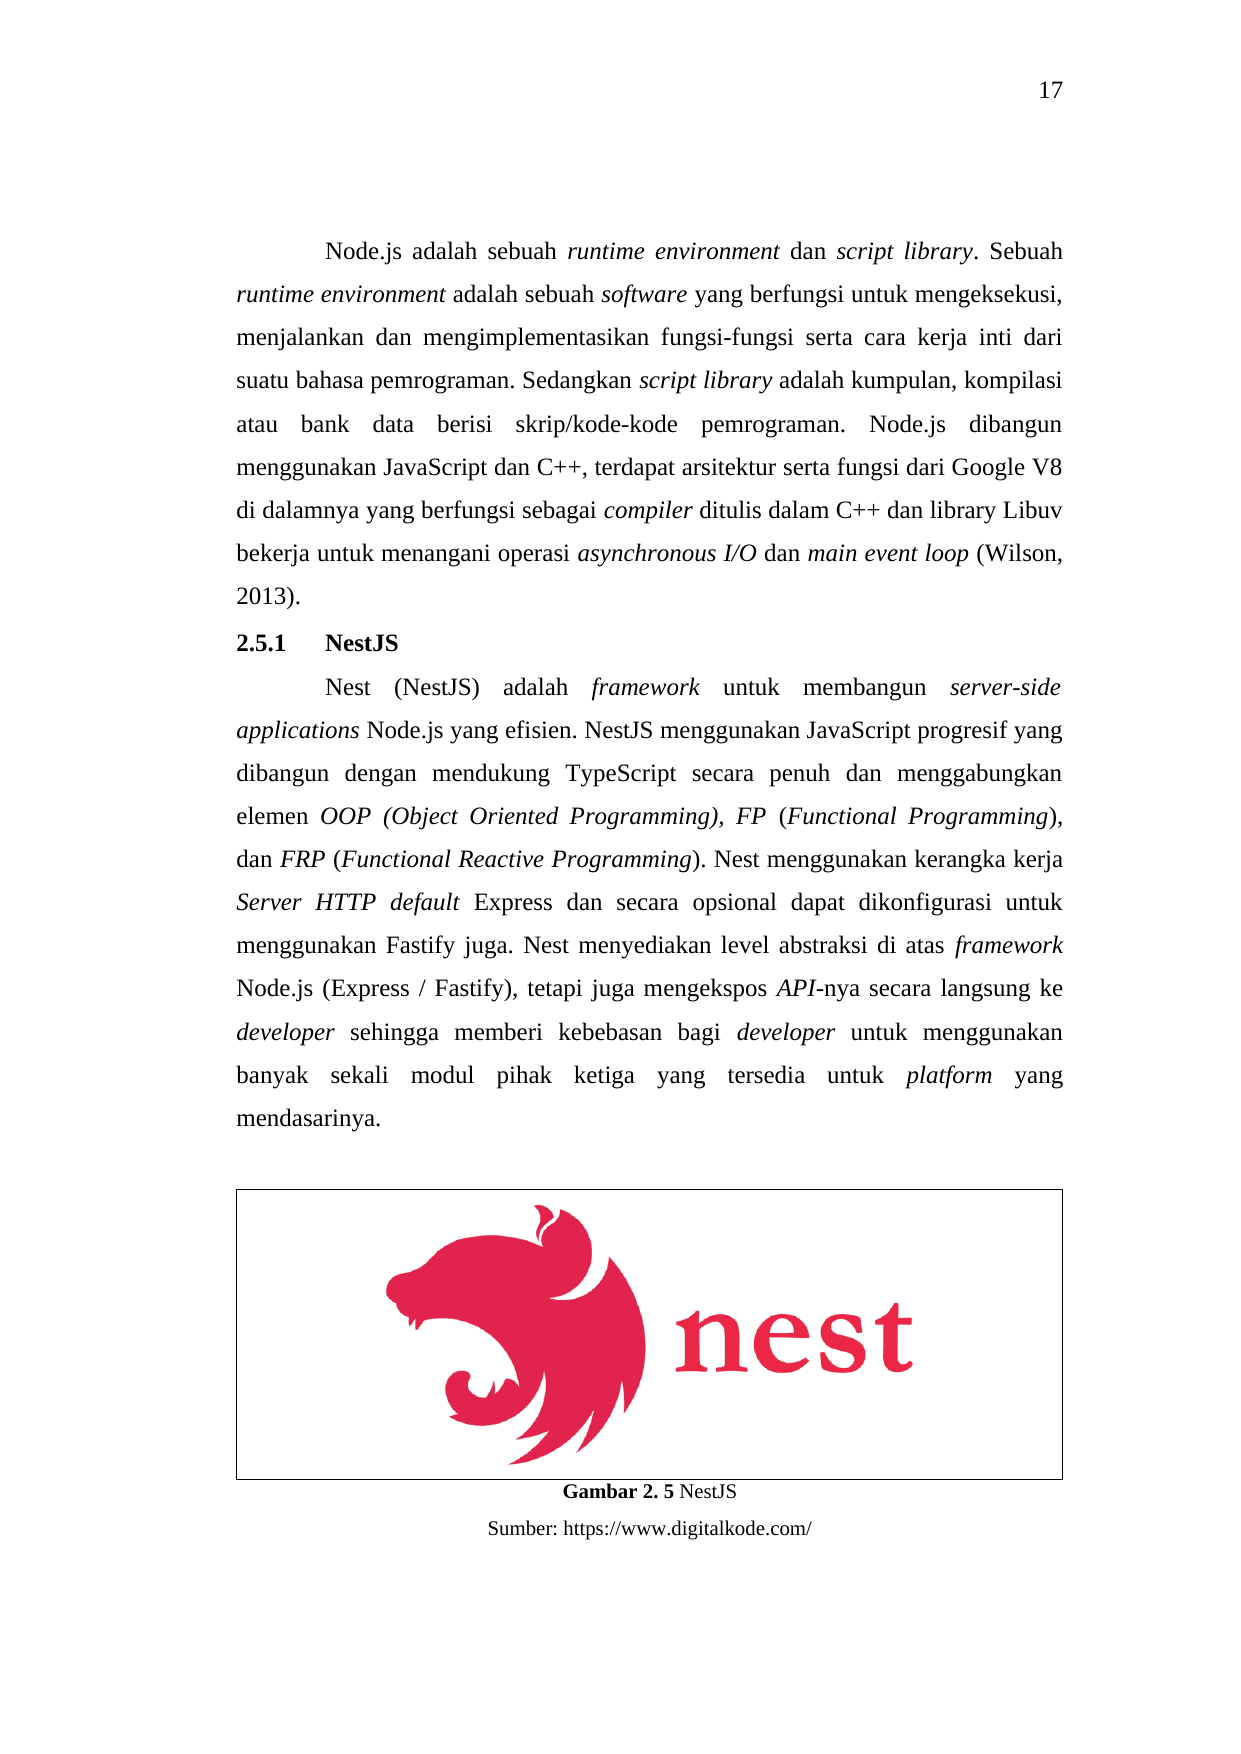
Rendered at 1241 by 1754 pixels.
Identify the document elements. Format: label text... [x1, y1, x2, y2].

text Sumber: https://www.digitalkode.com/ [236, 1516, 1063, 1539]
subtitle NestJS [236, 628, 1063, 657]
text Node.js adalah sebuah runtime environment dan script library. Sebuah runtime environment adalah sebuah software yang berfungsi untuk mengeksekusi, menjalankan dan mengimplementasikan fungsi-fungsi serta cara kerja inti dari suatu bahasa pemrograman. Sedangkan script library adalah kumpulan, kompilasi atau bank data berisi skrip/kode-kode pemrograman. Node.js dibangun menggunakan JavaScript dan C++, terdapat arsitektur serta fungsi dari Google V8 di dalamnya yang berfungsi sebagai compiler ditulis dalam C++ dan library Libuv bekerja untuk menangani operasi asynchronous I/O dan main event loop . [236, 236, 1063, 610]
picture [381, 1202, 919, 1465]
list Nest (NestJS) adalah framework untuk membangun server-side applications Node.js yang efisien. NestJS menggunakan JavaScript progresif yang dibangun dengan mendukung TypeScript secara penuh dan menggabungkan elemen OOP (Object Oriented Programming), FP (Functional Programming), dan FRP (Functional Reactive Programming). Nest menggunakan kerangka kerja Server HTTP default Express dan secara opsional dapat dikonfigurasi untuk menggunakan Fastify juga. Nest menyediakan level abstraksi di atas framework Node.js (Express / Fastify), tetapi juga mengekspos API-nya secara langsung ke developer sehingga memberi kebebasan bagi developer untuk menggunakan banyak sekali modul pihak ketiga yang tersedia untuk platform yang mendasarinya. [236, 672, 1063, 1132]
table_header [237, 1190, 1062, 1478]
text Gambar 2. 5 NestJS [236, 1480, 1063, 1503]
